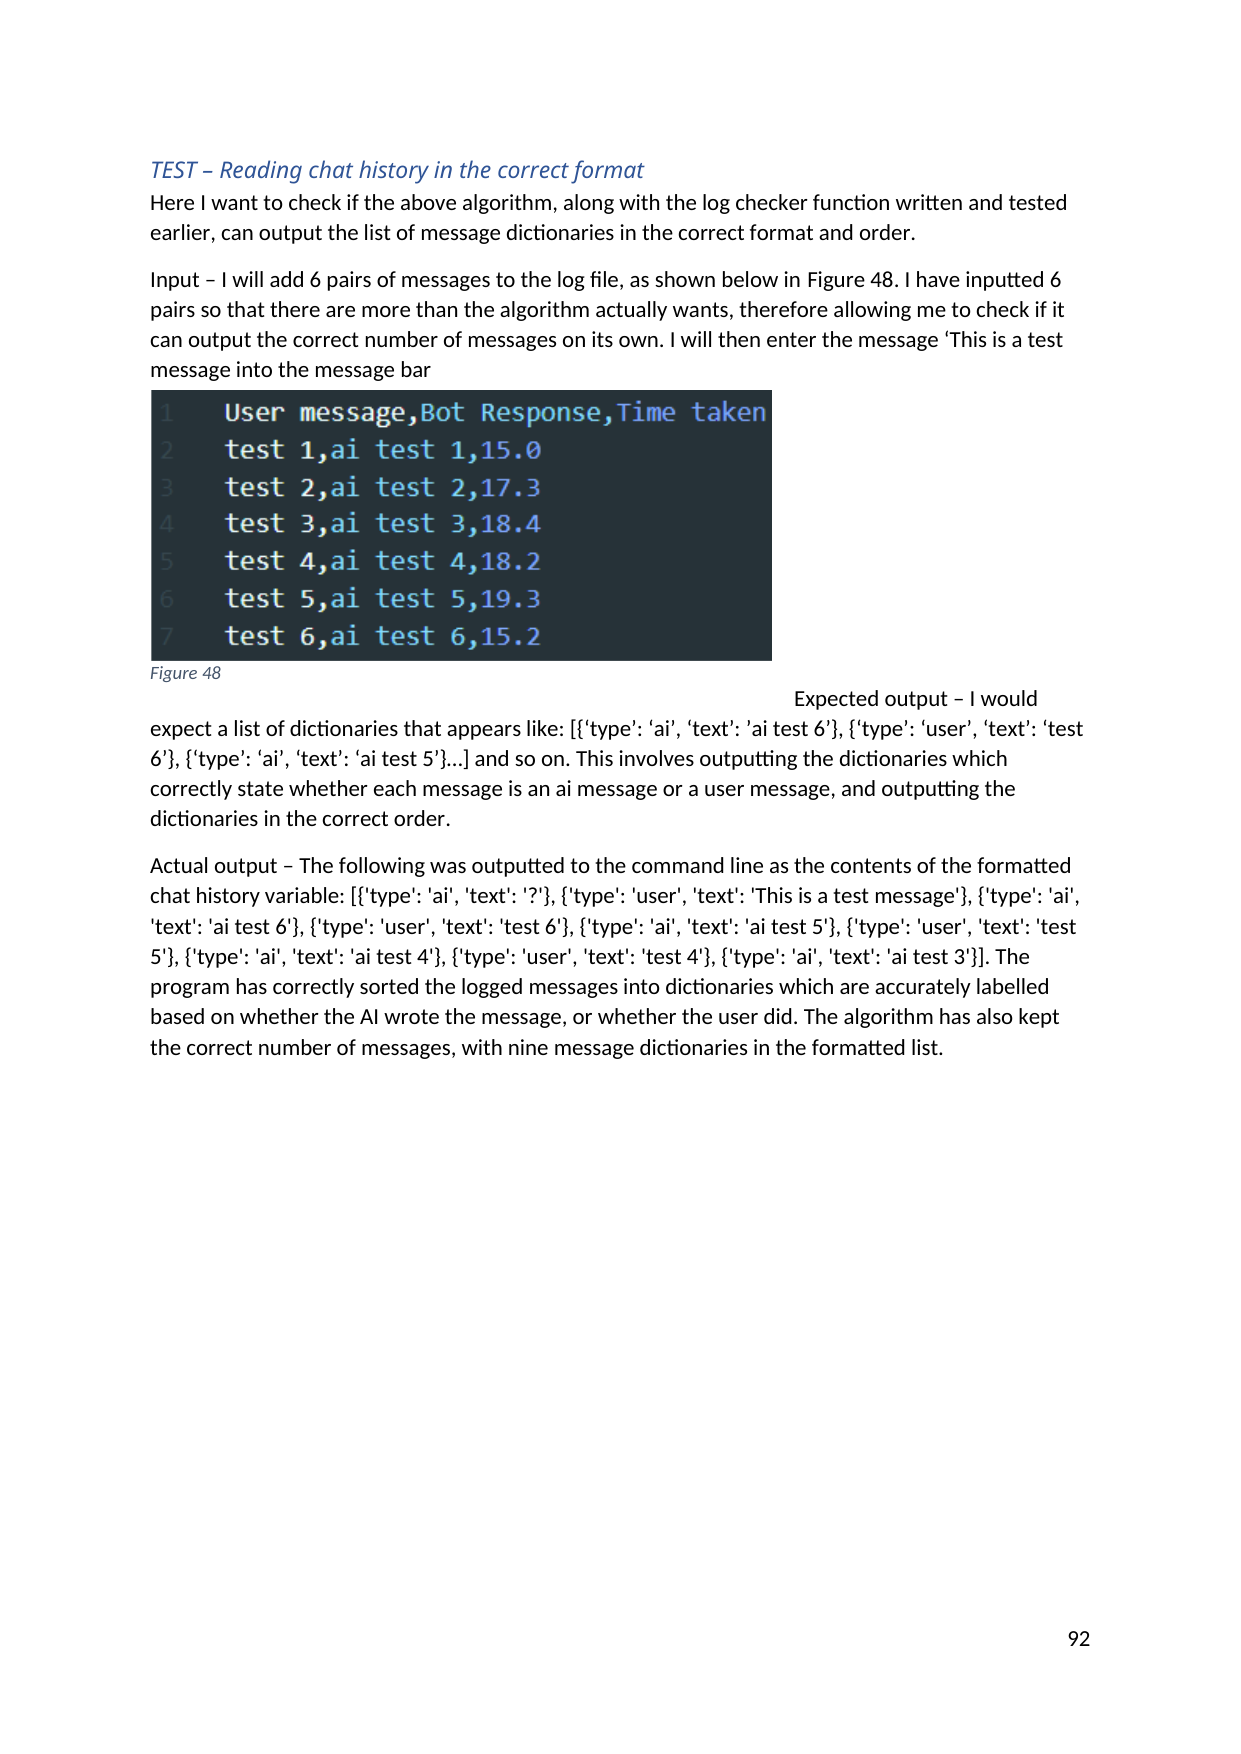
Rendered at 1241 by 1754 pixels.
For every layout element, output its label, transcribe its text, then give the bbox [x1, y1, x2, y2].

text Input – I will add 6 pairs of messages to the log file, as shown below in Figure 49. I have inputted 6 pairs so that there are more than the algorithm actually wants, therefore allowing me to check if it can output the correct number of messages on its own. I will then enter the message ‘This is a test message into the message bar [150, 265, 1090, 384]
text Expected output – I would expect a list of dictionaries that appears like: [{‘type’: ‘ai’, ‘text’: ’ai test 6’}, {‘type’: ‘user’, ‘text’: ‘test 6’}, {‘type’: ‘ai’, ‘text’: ‘ai test 5’}…] and so on. This involves outputting the dictionaries which correctly state whether each message is an ai message or a user message, and outputting the dictionaries in the correct order. [150, 684, 1090, 833]
subtitle TEST – Reading chat history in the correct format [150, 154, 1090, 185]
picture [150, 390, 771, 660]
text Here I want to check if the above algorithm, along with the log checker function written and tested earlier, can output the list of message dictionaries in the correct format and order. [150, 188, 1090, 246]
text Actual output – The following was outputted to the command line as the contents of the formatted chat history variable: [{'type': 'ai', 'text': '?'}, {'type': 'user', 'text': 'This is a test message'}, {'type': 'ai', 'text': 'ai test 6'}, {'type': 'user', 'text': 'test 6'}, {'type': 'ai', 'text': 'ai test 5'}, {'type': 'user', 'text': 'test 5'}, {'type': 'ai', 'text': 'ai test 4'}, {'type': 'user', 'text': 'test 4'}, {'type': 'ai', 'text': 'ai test 3'}]. The program has correctly sorted the logged messages into dictionaries which are accurately labelled based on whether the AI wrote the message, or whether the user did. The algorithm has also kept the correct number of messages, with nine message dictionaries in the formatted list. [150, 851, 1090, 1061]
